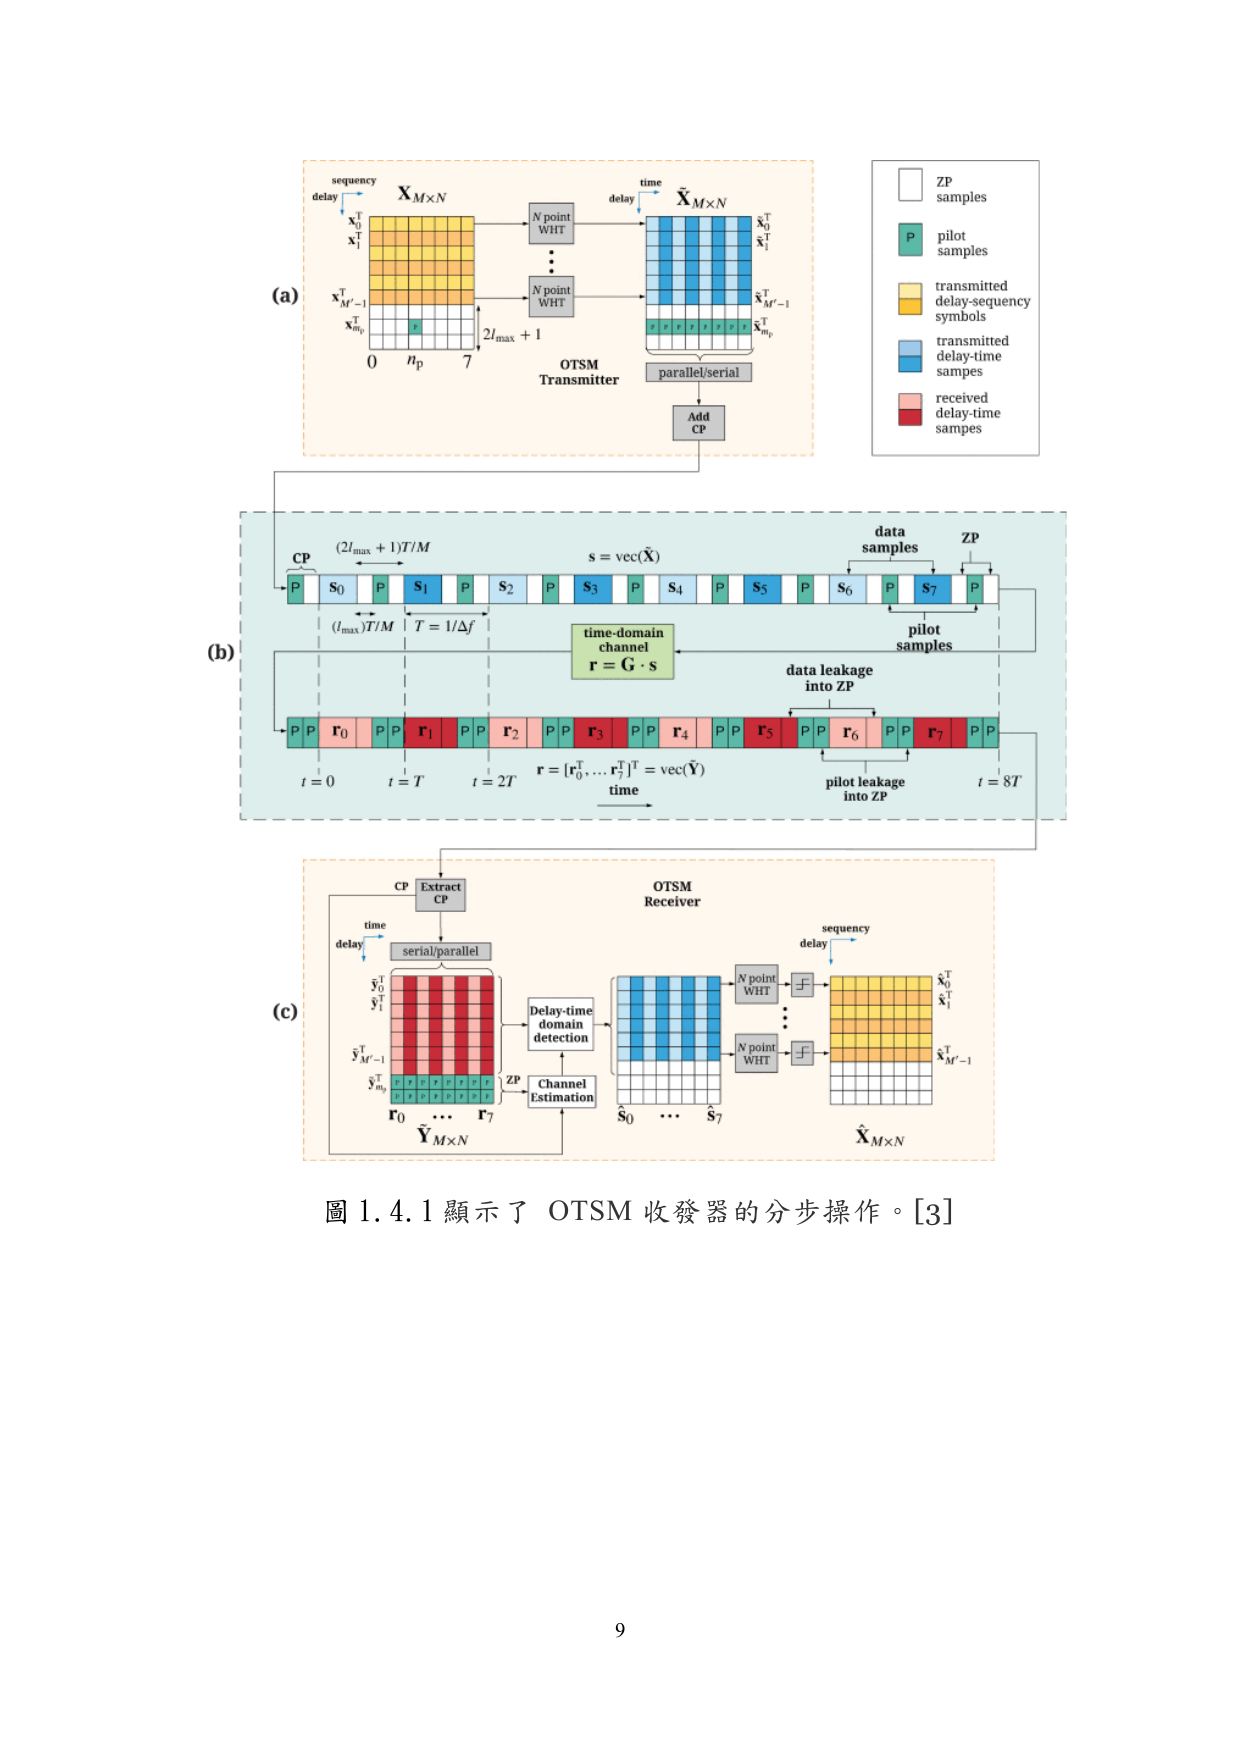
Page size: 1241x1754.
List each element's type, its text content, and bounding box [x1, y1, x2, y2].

picture [208, 160, 1068, 1161]
text 圖1.4.1顯示了 OTSM 收發器的分步操作。[3] [150, 1177, 1090, 1227]
